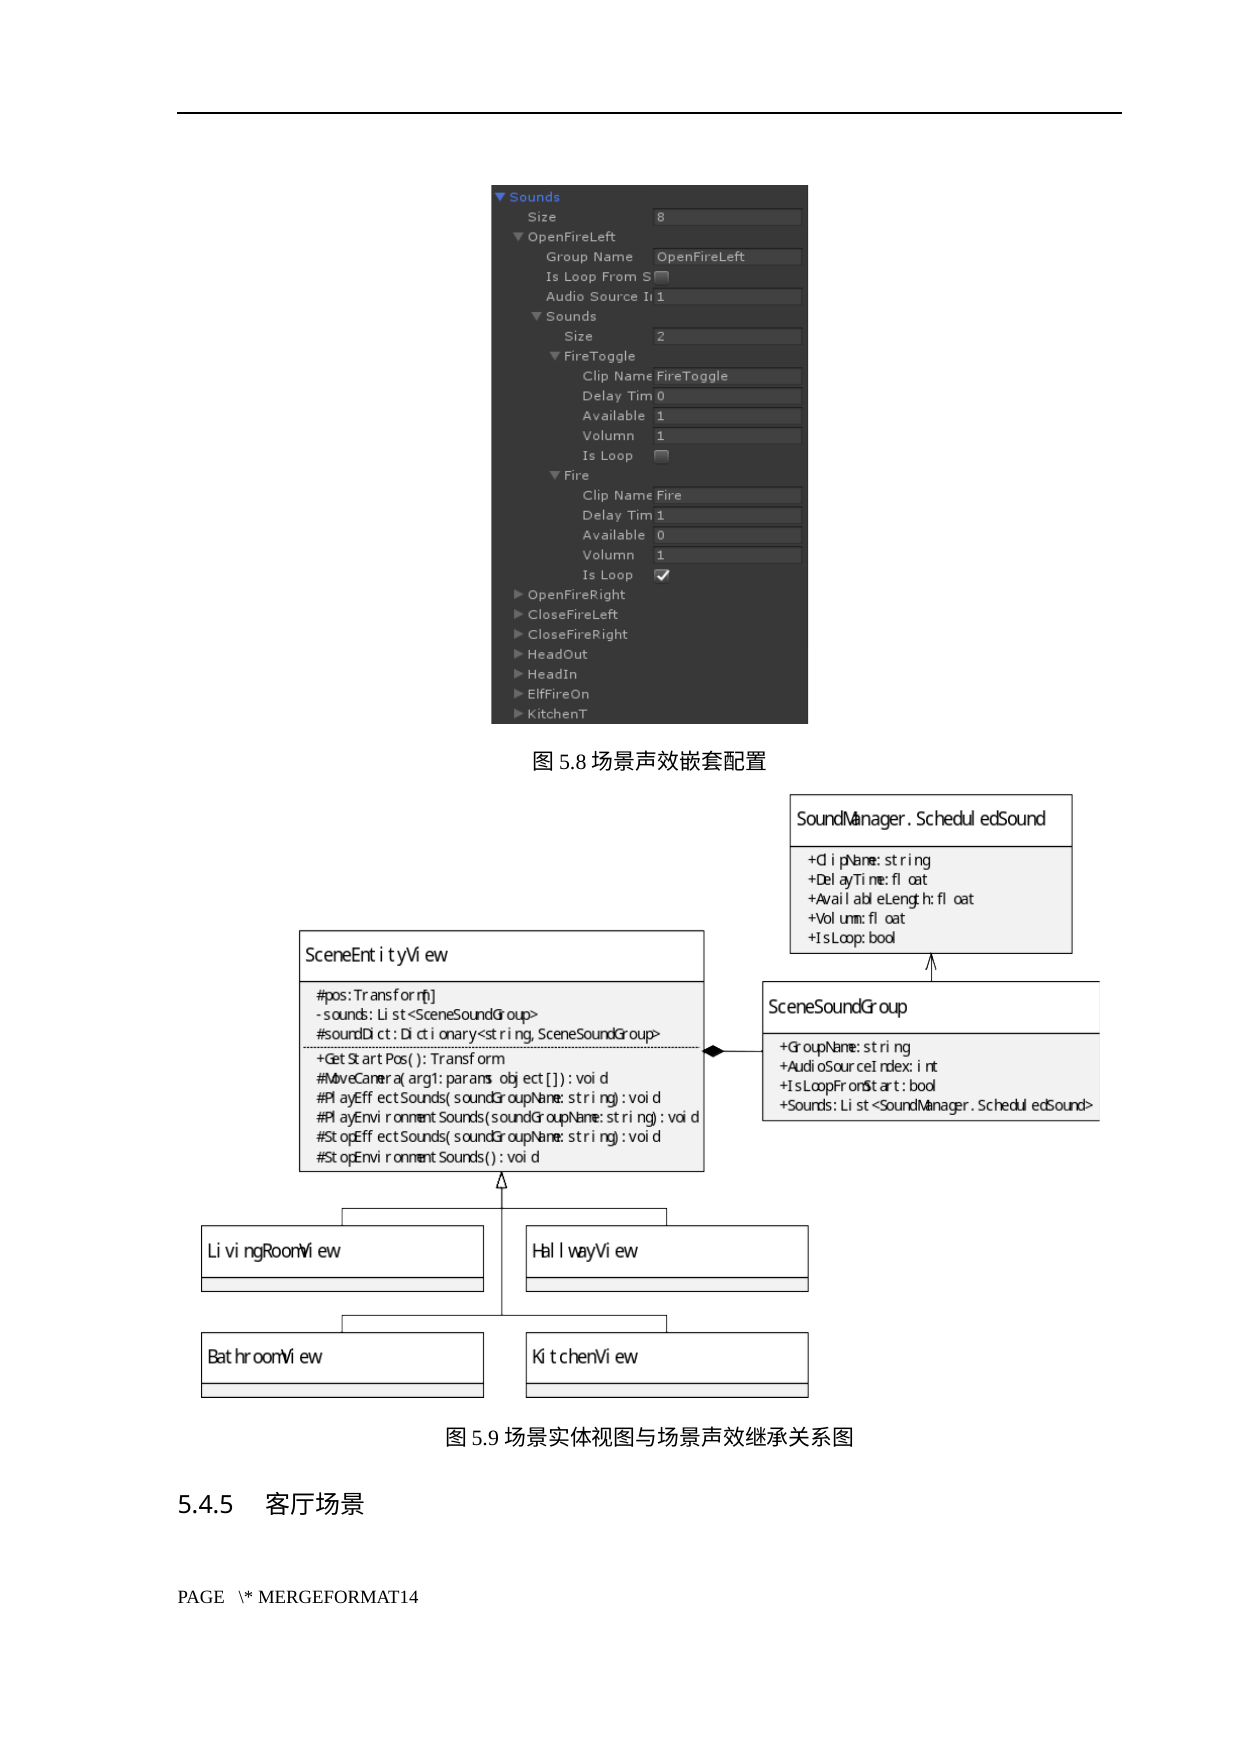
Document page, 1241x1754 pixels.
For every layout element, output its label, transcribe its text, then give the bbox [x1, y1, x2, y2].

text 图5.8 场景声效嵌套配置 [177, 743, 1122, 777]
text 图5.9 场景实体视图与场景声效继承关系图 [177, 1418, 1122, 1452]
picture [491, 185, 809, 724]
subtitle 客厅场景 [177, 1468, 1122, 1536]
